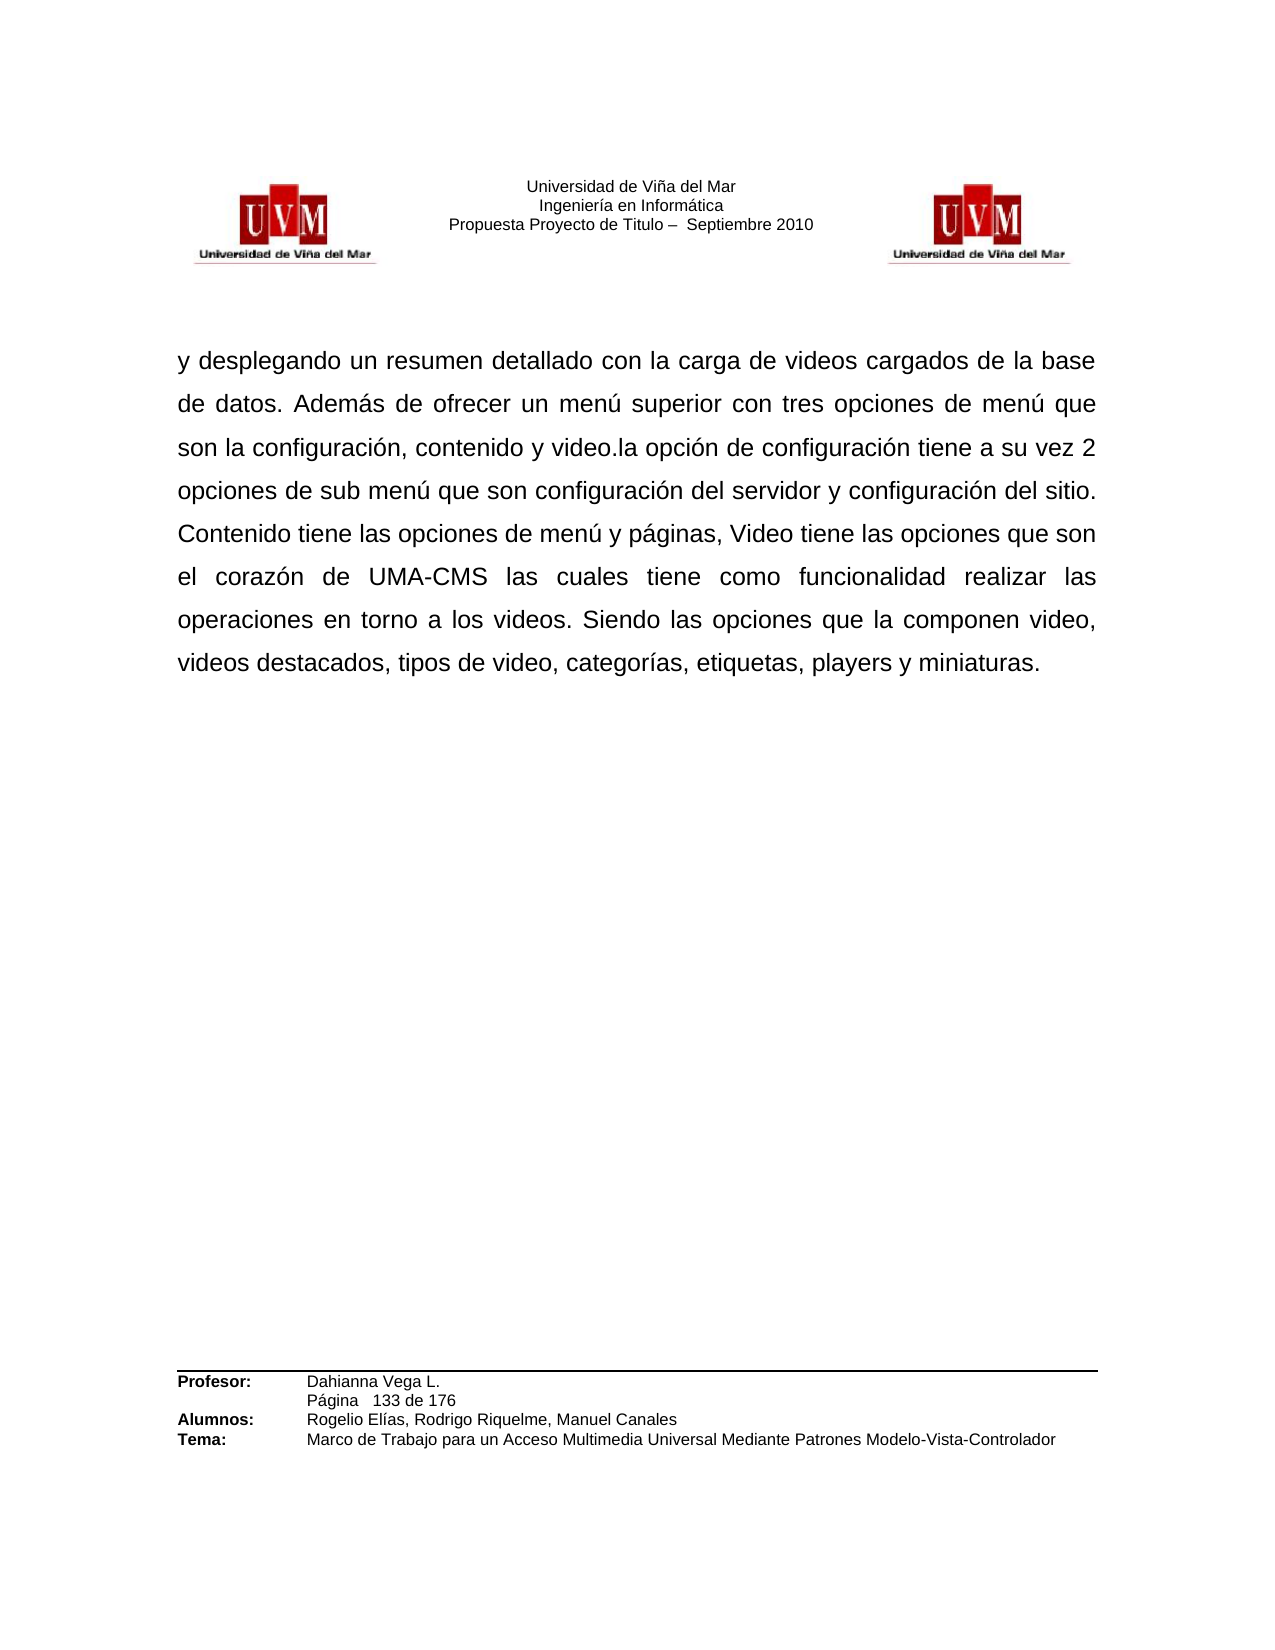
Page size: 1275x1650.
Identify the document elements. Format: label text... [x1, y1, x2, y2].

picture [177, 176, 390, 267]
picture [871, 176, 1084, 267]
